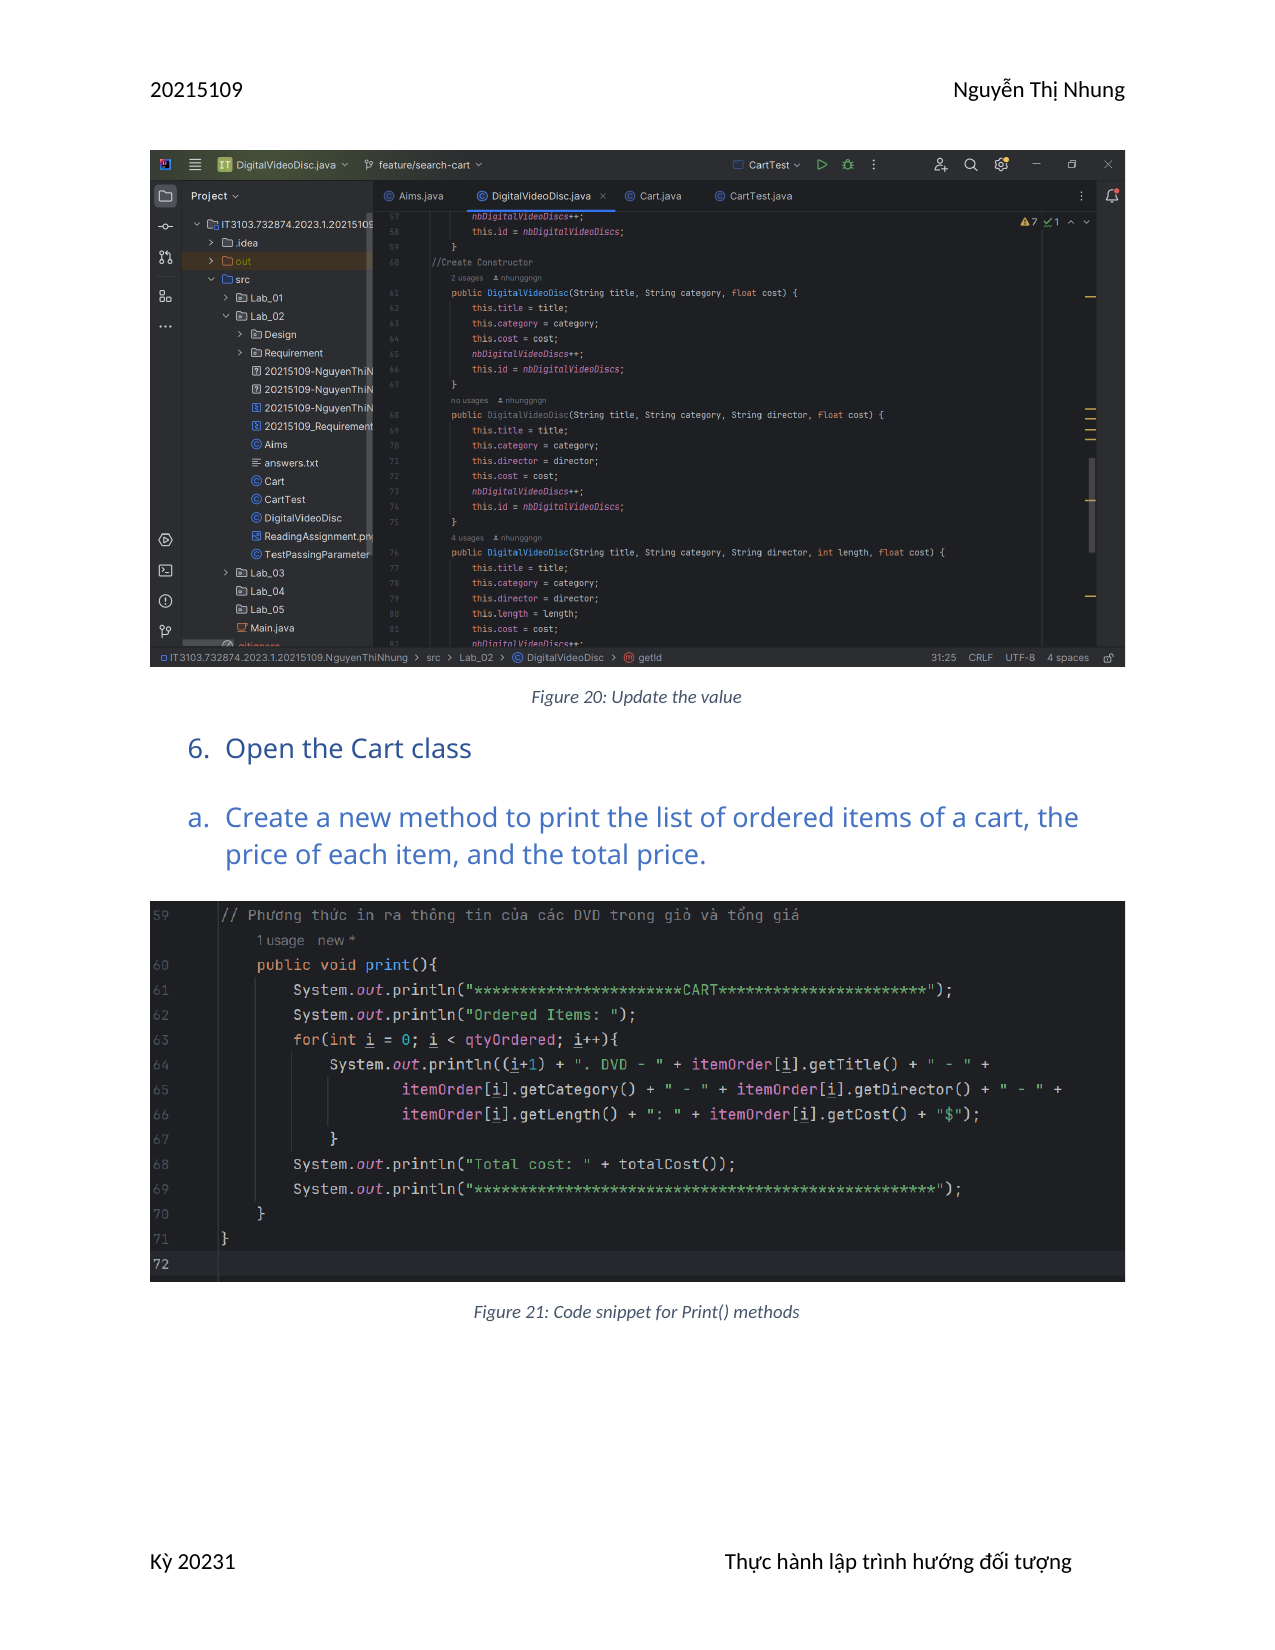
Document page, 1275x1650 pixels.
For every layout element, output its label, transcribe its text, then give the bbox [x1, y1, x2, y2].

subtitle Open the Cart class [187, 729, 1125, 766]
picture [150, 901, 1125, 1282]
subtitle Create a new method to print the list of ordered items of a cart, the price of each item, and the total price. [187, 798, 1125, 872]
picture [150, 150, 1125, 667]
